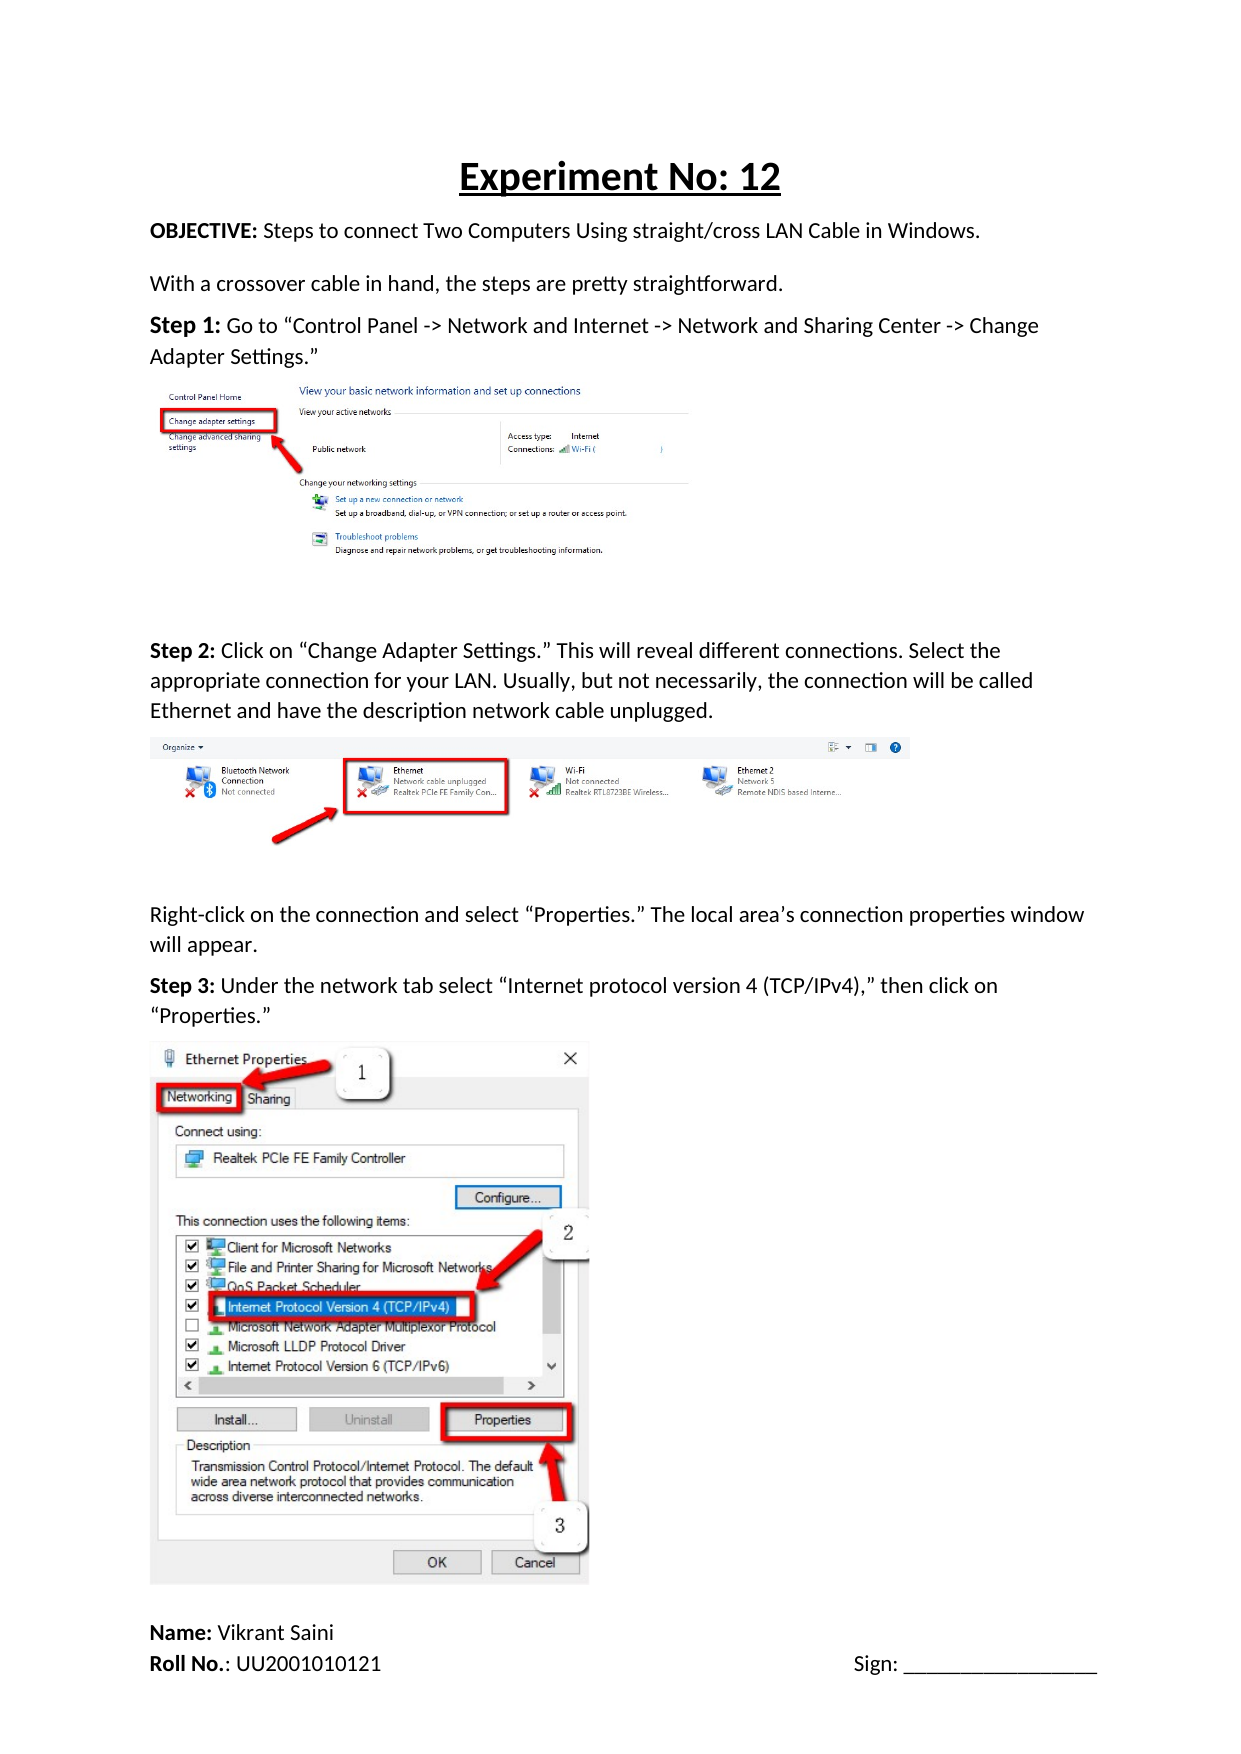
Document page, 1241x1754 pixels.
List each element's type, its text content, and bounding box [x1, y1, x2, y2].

picture [149, 1041, 590, 1585]
text OBJECTIVE: Steps to connect Two Computers Using straight/cross LAN Cable in Windows. [150, 217, 1090, 244]
picture [149, 382, 723, 624]
text Right-click on the connection and select “Properties.” The local area’s connection properties window will appear. [149, 900, 1090, 958]
picture [150, 737, 910, 888]
text Step 1: Go to “Control Panel -> Network and Internet -> Network and Sharing Center -> Change Adapter Settings.” [149, 309, 1090, 370]
text Experiment No: 12 [150, 150, 1090, 201]
text Step 2: Click on “Change Adapter Settings.” This will reveal different connections. Select the appropriate connection for your LAN. Usually, but not necessarily, the connection will be called Ethernet and have the description network cable unplugged. [150, 636, 1090, 724]
text Step 3: Under the network tab select “Internet protocol version 4 (TCP/IPv4),” then click on “Properties.” [149, 971, 1090, 1029]
text With a crossover cable in hand, the steps are pretty straightforward. [149, 269, 1090, 297]
